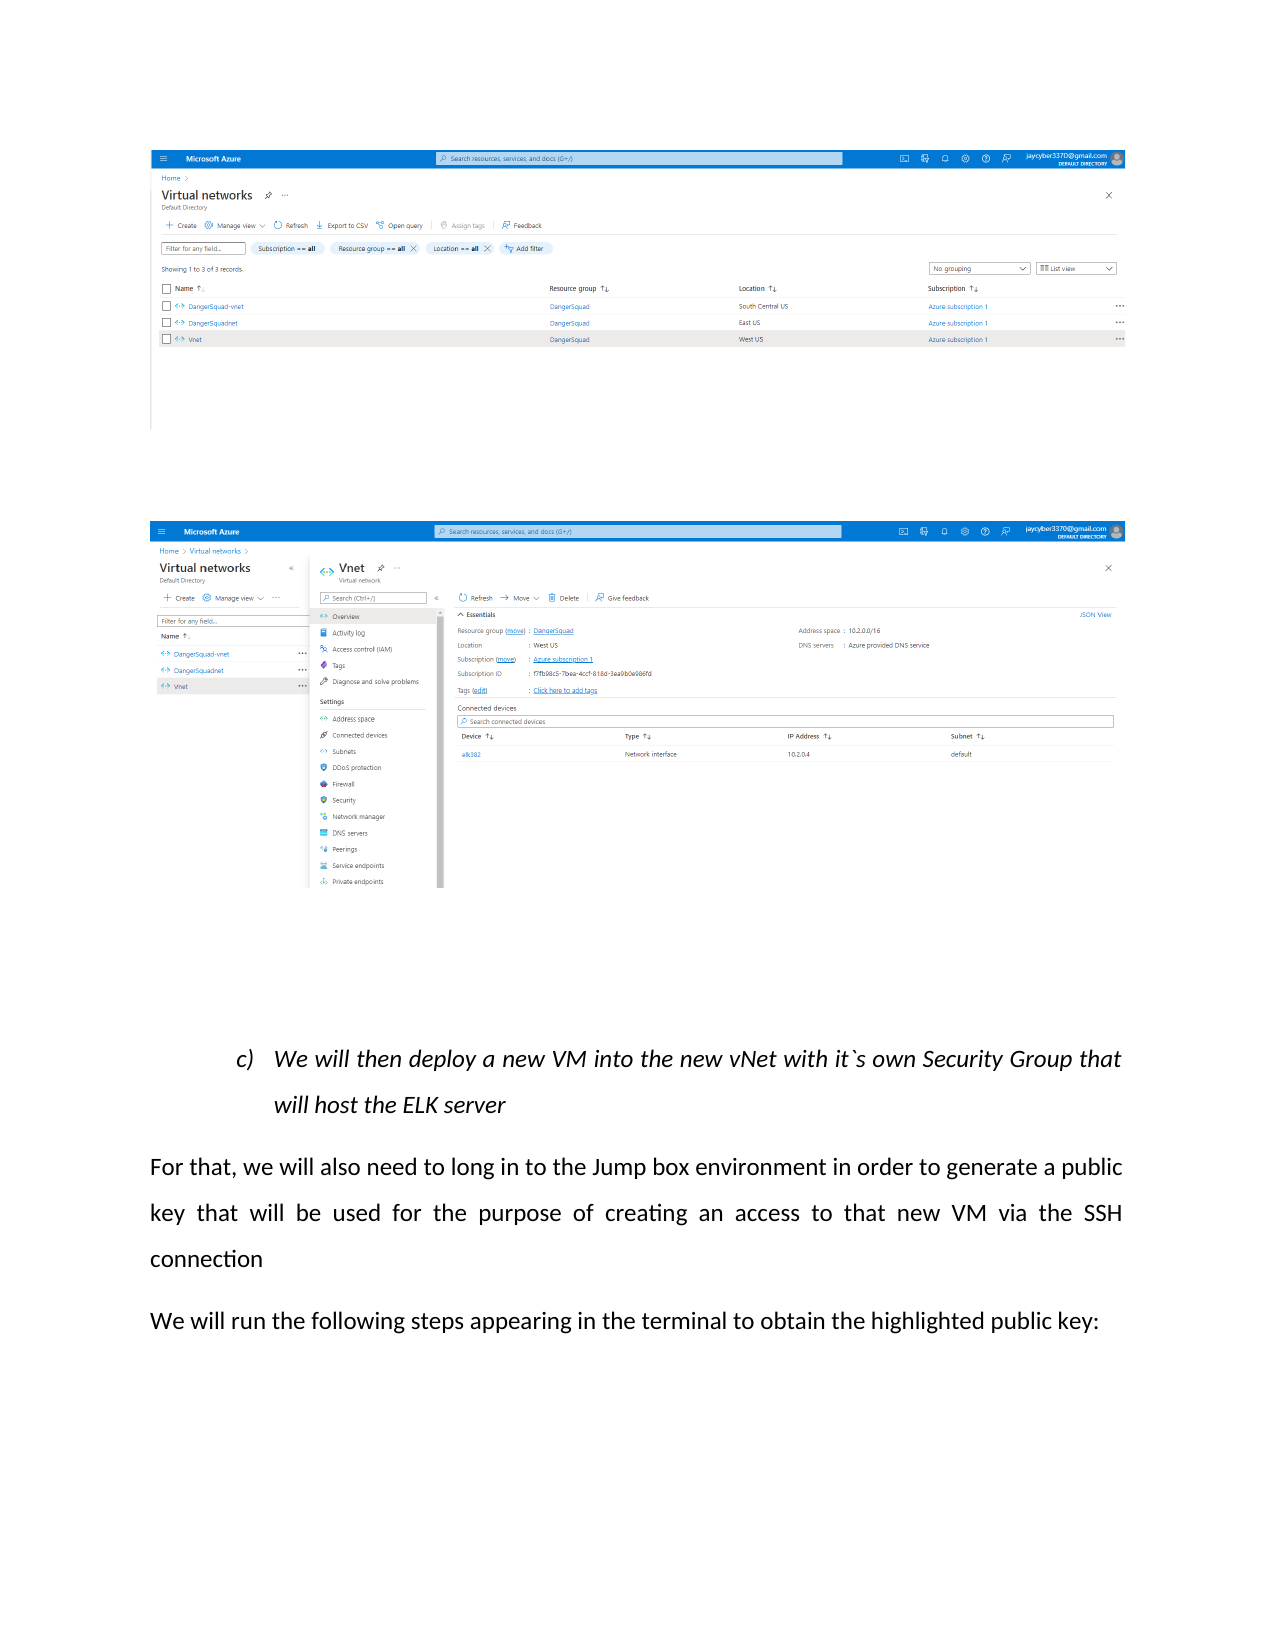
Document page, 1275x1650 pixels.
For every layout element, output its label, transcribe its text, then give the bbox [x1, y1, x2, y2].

picture [150, 521, 1125, 888]
text For that, we will also need to long in to the Jump box environment in order to generate a public key that will be used for the purpose of creating an access to that new VM via the SSH connection [150, 1151, 1125, 1273]
text We will run the following steps appearing in the terminal to obtain the highlighted public key: [150, 1305, 1125, 1336]
list We will then deploy a new VM into the new vNet with it`s own Security Group that will host the ELK server [236, 1043, 1125, 1119]
picture [150, 150, 1125, 429]
